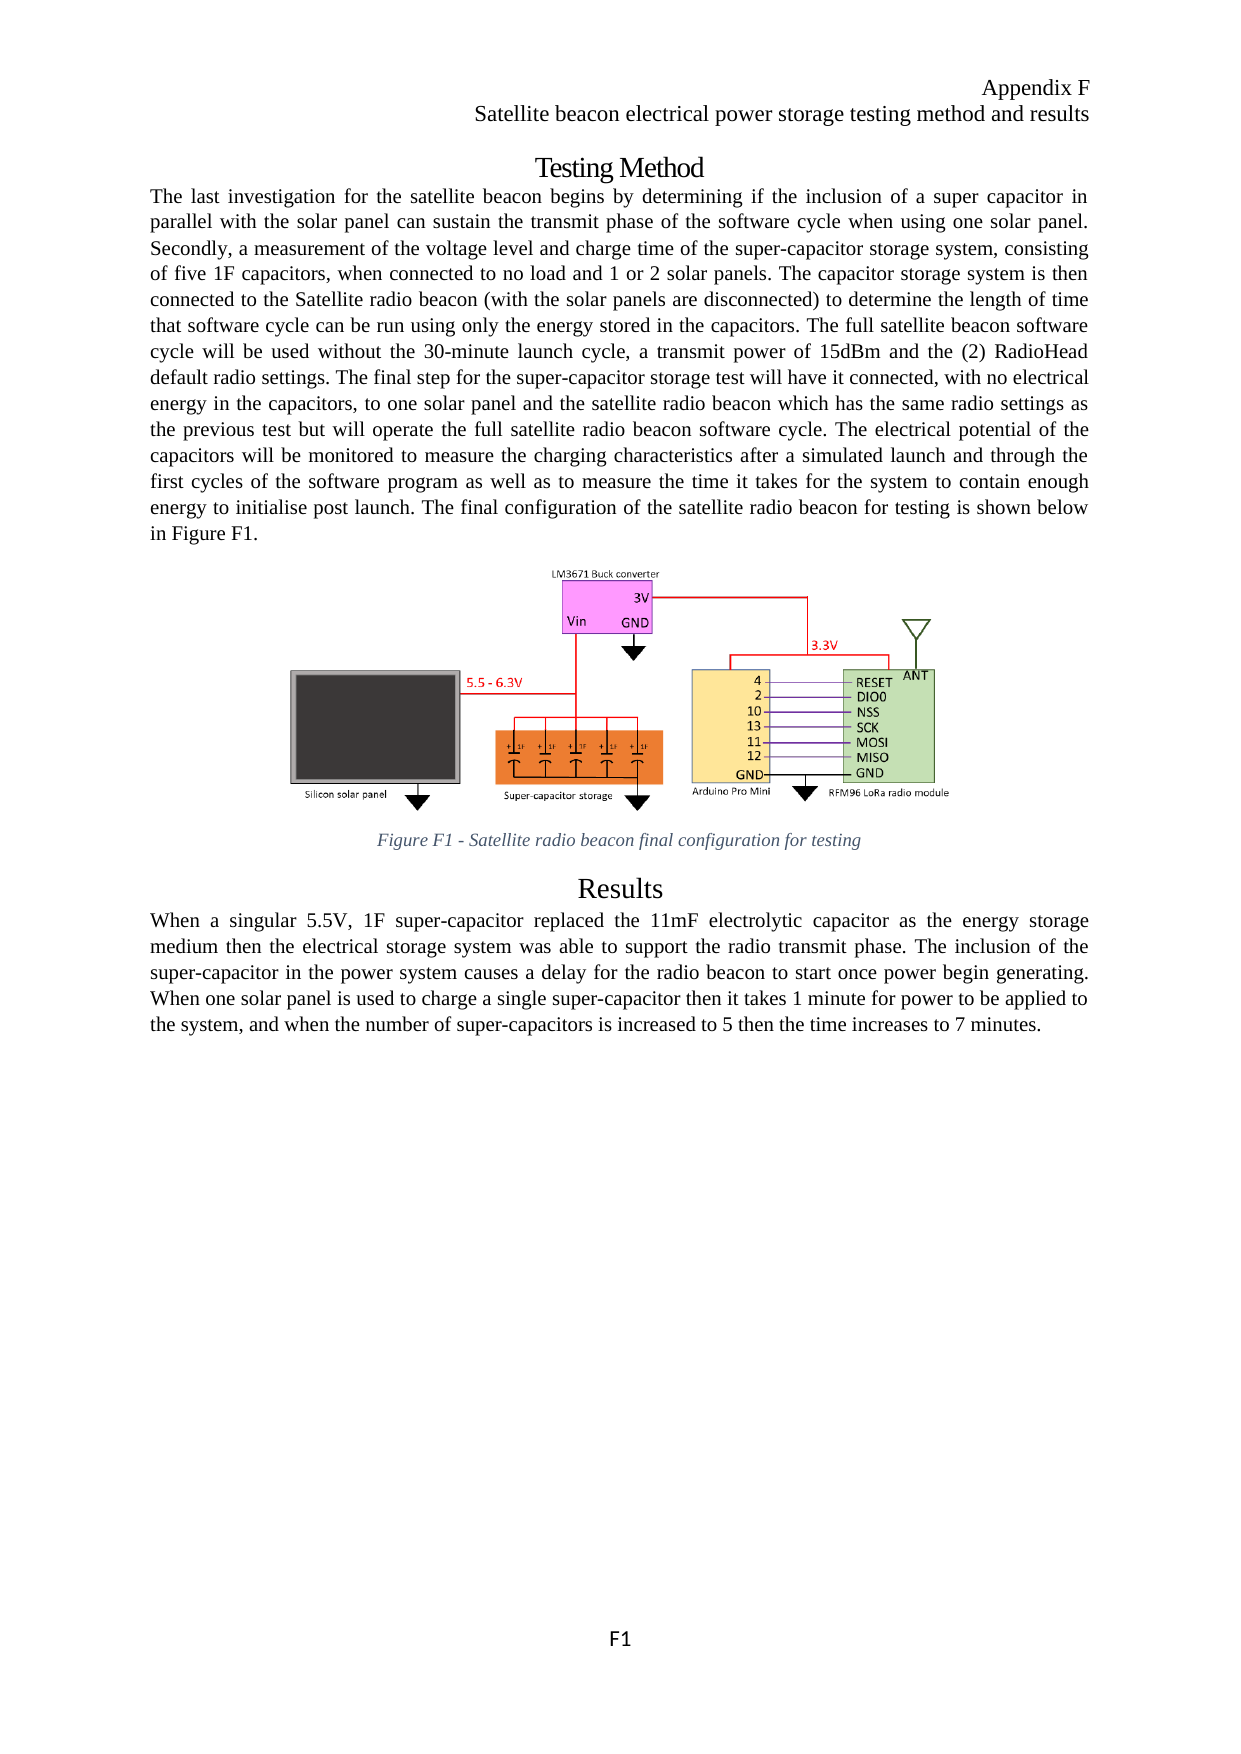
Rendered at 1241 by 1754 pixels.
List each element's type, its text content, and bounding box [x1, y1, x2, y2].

title Testing Method [150, 150, 1090, 183]
text Figure F1 - Satellite radio beacon final configuration for testing [150, 829, 1090, 851]
text Results [150, 872, 1090, 905]
text When a singular 5.5V, 1F super-capacitor replaced the 11mF electrolytic capacitor as the energy storage medium then the electrical storage system was able to support the radio transmit phase. The inclusion of the super-capacitor in the power system causes a delay for the radio beacon to start once power begin generating. When one solar panel is used to charge a single super-capacitor then it takes 1 minute for power to be applied to the system, and when the number of super-capacitors is increased to 5 then the time increases to 7 minutes. [150, 908, 1090, 1036]
text The last investigation for the satellite beacon begins by determining if the inclusion of a super capacitor in parallel with the solar panel can sustain the transmit phase of the software cycle when using one solar panel. Secondly, a measurement of the voltage level and charge time of the super-capacitor storage system, consisting of five 1F capacitors, when connected to no load and 1 or 2 solar panels. The capacitor storage system is then connected to the Satellite radio beacon (with the solar panels are disconnected) to determine the length of time that software cycle can be run using only the energy stored in the capacitors. The full satellite beacon software cycle will be used without the 30-minute launch cycle, a transmit power of 15dBm and the (2) RadioHead default radio settings. The final step for the super-capacitor storage test will have it connected, with no electrical energy in the capacitors, to one solar panel and the satellite radio beacon which has the same radio settings as the previous test but will operate the full satellite radio beacon software cycle. The electrical potential of the capacitors will be monitored to measure the charging characteristics after a simulated launch and through the first cycles of the software program as well as to measure the time it takes for the system to contain enough energy to initialise post launch. The final configuration of the satellite radio beacon for testing is shown below in Figure F1. [150, 183, 1090, 545]
picture [281, 563, 959, 811]
